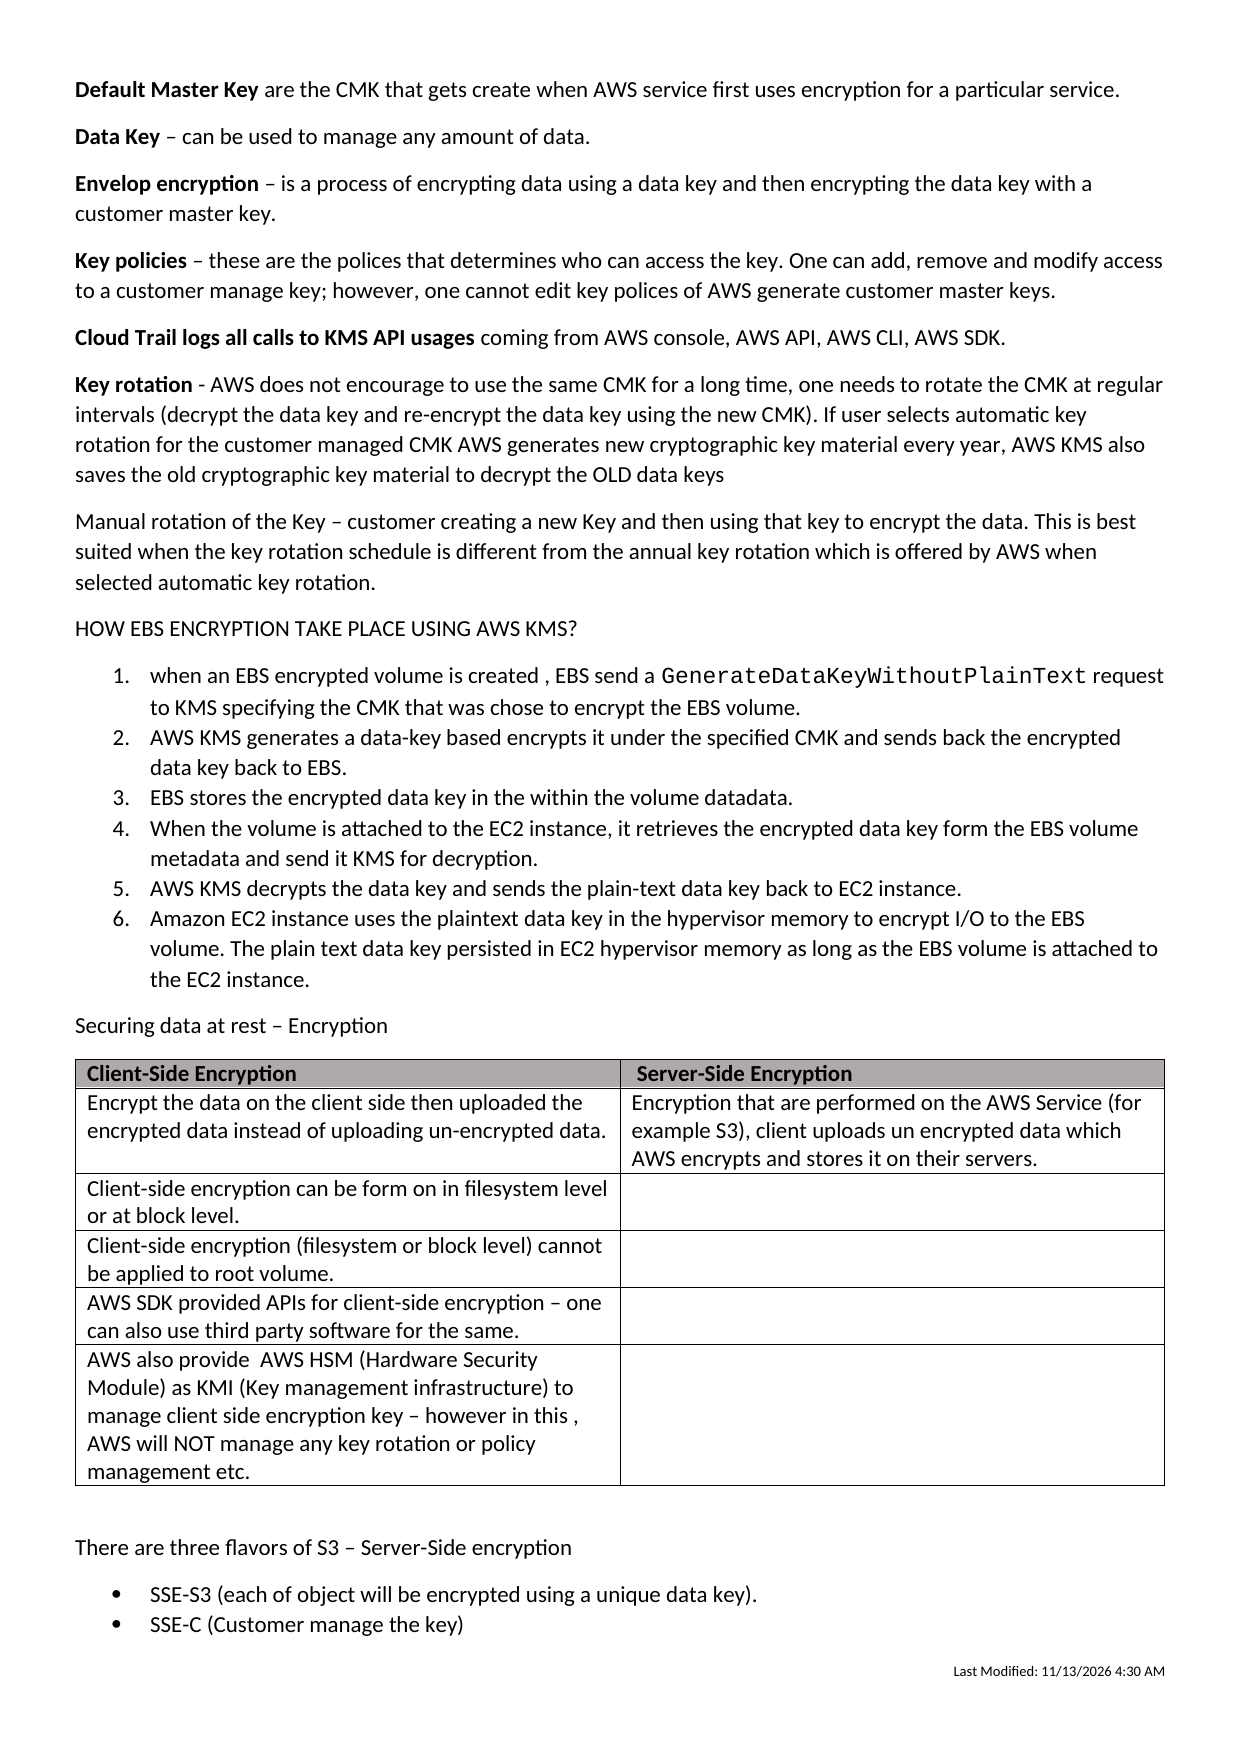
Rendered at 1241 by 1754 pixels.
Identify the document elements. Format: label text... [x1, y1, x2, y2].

list When the volume is attached to the EC2 instance, it retrieves the encrypted data key form the EBS volume metadata and send it KMS for decryption. [112, 814, 1165, 872]
list SSE-S3 (each of object will be encrypted using a unique data key). [112, 1580, 1165, 1608]
table_cell [621, 1345, 1164, 1485]
list AWS KMS generates a data-key based encrypts it under the specified CMK and sends back the encrypted data key back to EBS. [112, 723, 1165, 781]
text Securing data at rest – Encryption [75, 1012, 1165, 1039]
table_cell AWS also provide AWS HSM (Hardware Security Module) as KMI (Key management infrastructure) to manage client side encryption key – however in this , AWS will NOT manage any key rotation or policy management etc. [76, 1345, 620, 1485]
text Key rotation - AWS does not encourage to use the same CMK for a long time, one needs to rotate the CMK at regular intervals (decrypt the data key and re-encrypt the data key using the new CMK). If user selects automatic key rotation for the customer managed CMK AWS generates new cryptographic key material every year, AWS KMS also saves the old cryptographic key material to decrypt the OLD data keys [75, 370, 1165, 488]
table_cell Encrypt the data on the client side then uploaded the encrypted data instead of uploading un-encrypted data. [76, 1089, 620, 1173]
text Data Key – can be used to manage any amount of data. [75, 122, 1165, 150]
text Envelop encryption – is a process of encrypting data using a data key and then encrypting the data key with a customer master key. [75, 169, 1165, 227]
list AWS KMS decrypts the data key and sends the plain-text data key back to EC2 instance. [112, 874, 1165, 902]
text HOW EBS ENCRYPTION TAKE PLACE USING AWS KMS? [75, 614, 1165, 643]
text Cloud Trail logs all calls to KMS API usages coming from AWS console, AWS API, AWS CLI, AWS SDK. [75, 323, 1165, 351]
text Key policies – these are the polices that determines who can access the key. One can add, remove and modify access to a customer manage key; however, one cannot edit key polices of AWS generate customer master keys. [75, 246, 1165, 304]
table_cell AWS SDK provided APIs for client-side encryption – one can also use third party software for the same. [76, 1288, 620, 1344]
list EBS stores the encrypted data key in the within the volume datadata. [112, 783, 1165, 811]
text There are three flavors of S3 – Server-Side encryption [75, 1533, 1165, 1561]
table_cell Encryption that are performed on the AWS Service (for example S3), client uploads un encrypted data which AWS encrypts and stores it on their servers. [621, 1089, 1164, 1173]
list Amazon EC2 instance uses the plaintext data key in the hypervisor memory to encrypt I/O to the EBS volume. The plain text data key persisted in EC2 hypervisor memory as long as the EBS volume is attached to the EC2 instance. [112, 904, 1165, 993]
table_header Client-Side Encryption [76, 1060, 620, 1087]
table_cell [621, 1174, 1164, 1230]
table_cell Client-side encryption can be form on in filesystem level or at block level. [76, 1174, 620, 1230]
text Default Master Key are the CMK that gets create when AWS service first uses encryption for a particular service. [75, 75, 1165, 103]
table_header Server-Side Encryption [621, 1060, 1164, 1087]
list when an EBS encrypted volume is created , EBS send a GenerateDataKeyWithoutPlainText request to KMS specifying the CMK that was chose to encrypt the EBS volume. [112, 661, 1165, 721]
text Manual rotation of the Key – customer creating a new Key and then using that key to encrypt the data. This is best suited when the key rotation schedule is different from the annual key rotation which is offered by AWS when selected automatic key rotation. [75, 507, 1165, 596]
table_cell [621, 1231, 1164, 1287]
list SSE-C (Customer manage the key) [112, 1610, 1165, 1638]
table_cell [621, 1288, 1164, 1344]
table_cell Client-side encryption (filesystem or block level) cannot be applied to root volume. [76, 1231, 620, 1287]
